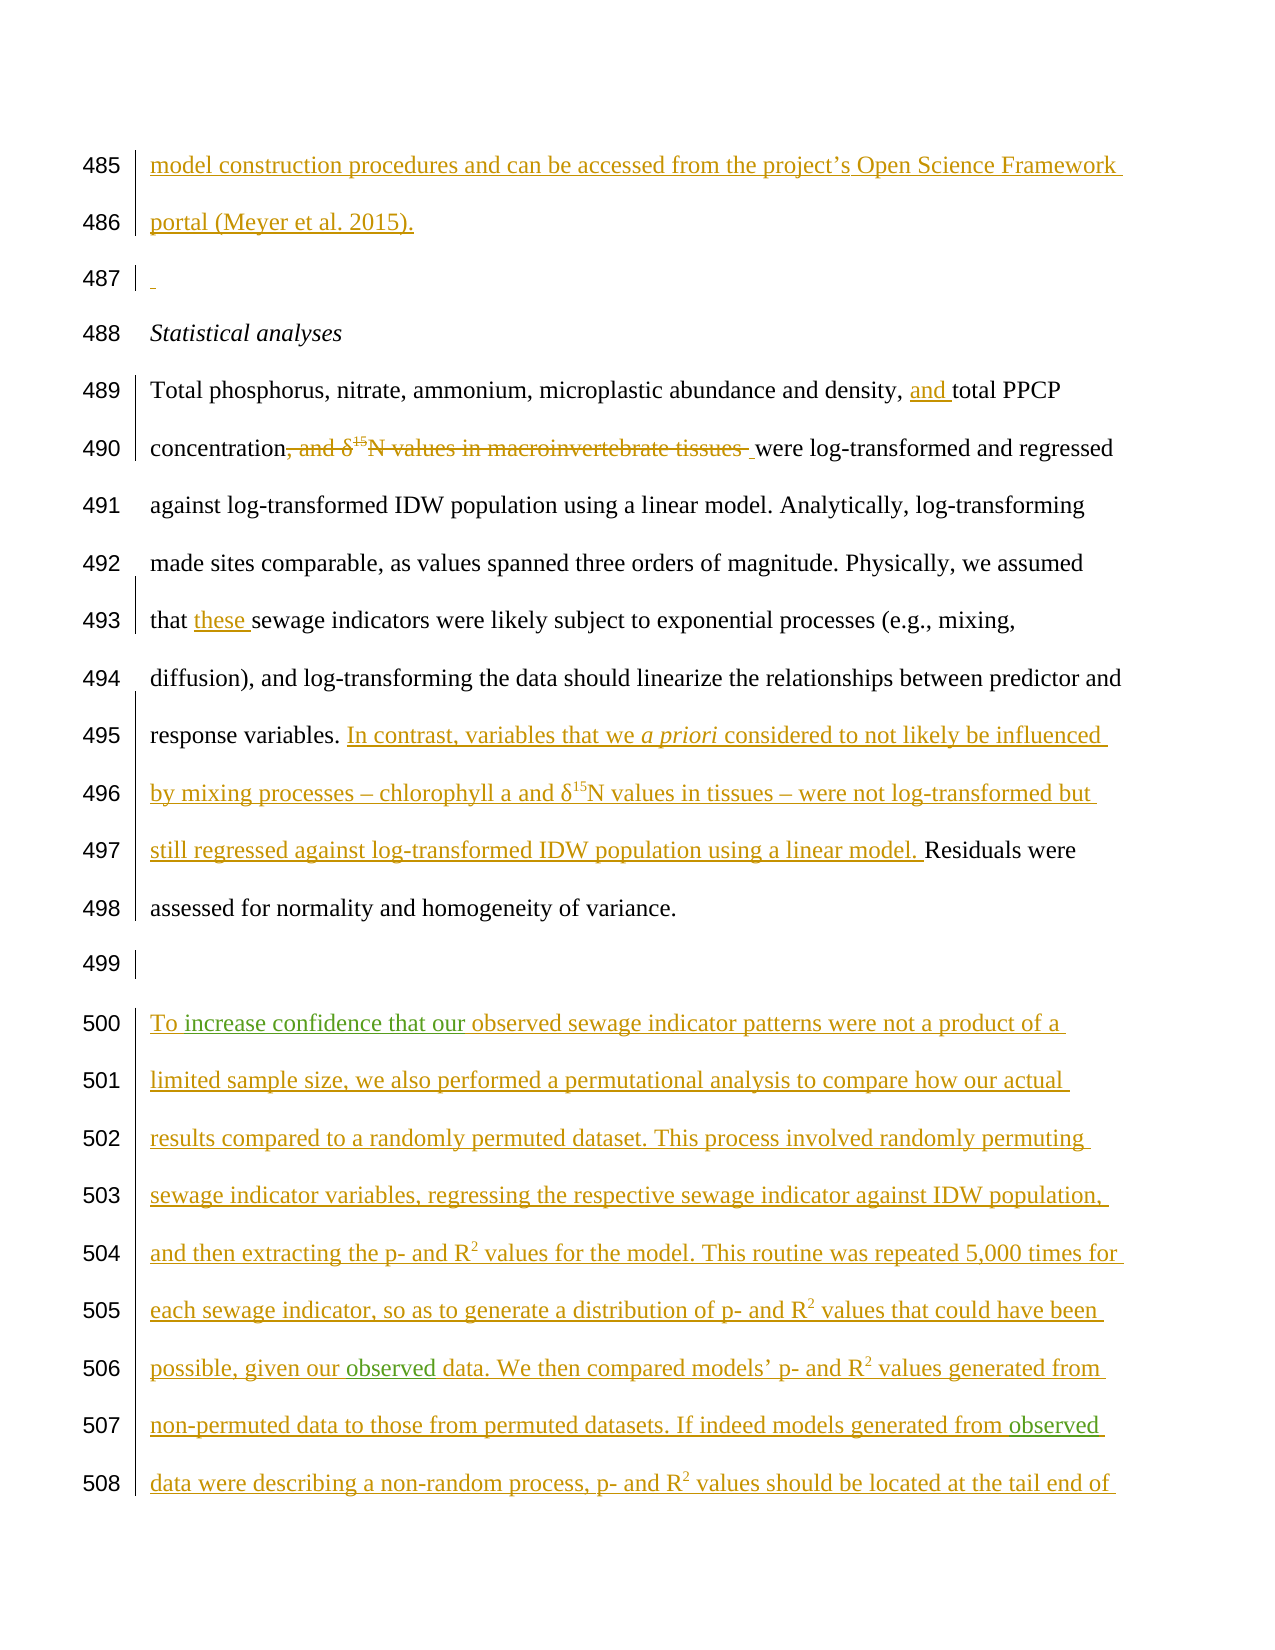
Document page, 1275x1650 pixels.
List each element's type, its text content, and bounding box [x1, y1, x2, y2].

text Total phosphorus, nitrate, ammonium, microplastic abundance and density, total PPCP concentrationwere log-transformed and regressed against log-transformed IDW population using a linear model. Analytically, log-transforming made sites comparable, as values spanned three orders of magnitude. Physically, we assumed that sewage indicators were likely subject to exponential processes (e.g., mixing, diffusion), and log-transforming the data should linearize the relationships between predictor and response variables. Residuals were assessed for normality and homogeneity of variance. [150, 375, 1125, 921]
text Statistical analyses [150, 318, 1125, 346]
